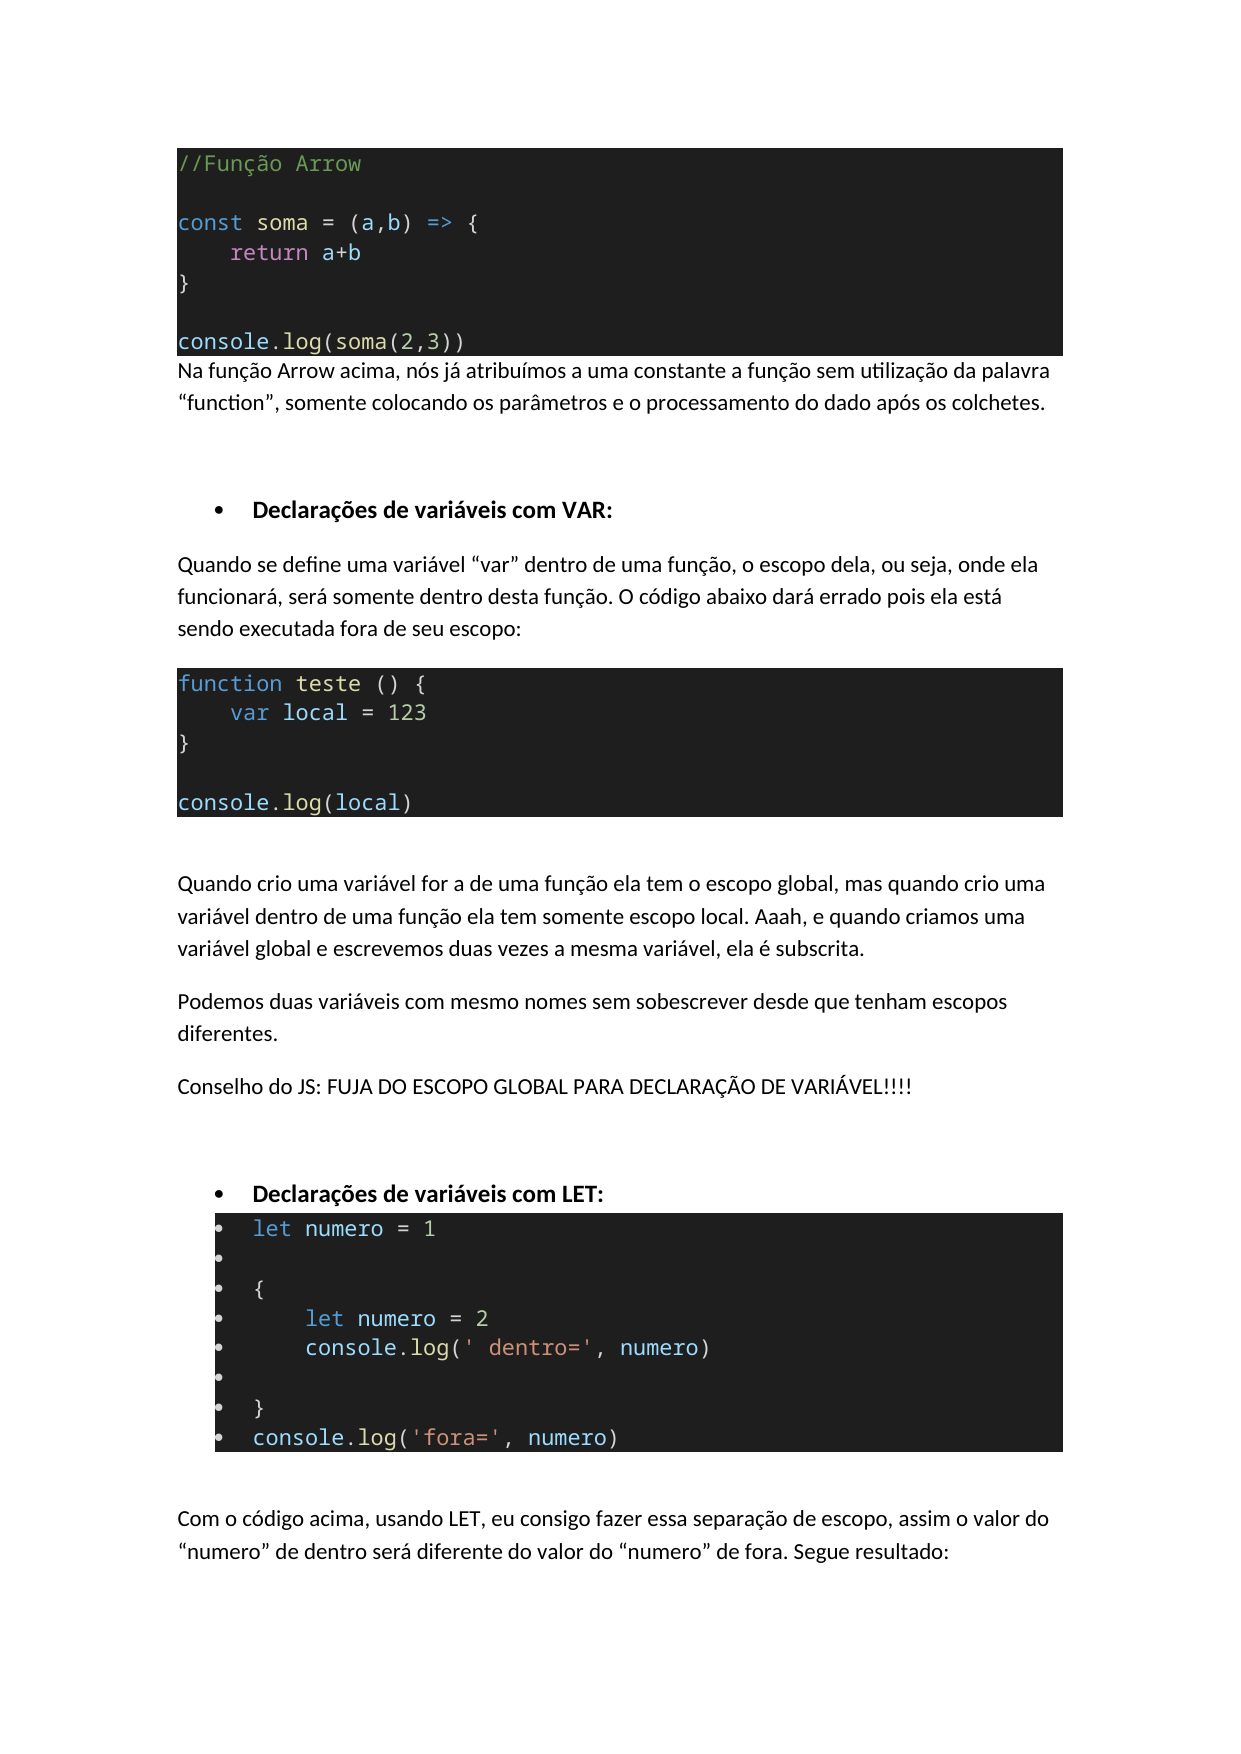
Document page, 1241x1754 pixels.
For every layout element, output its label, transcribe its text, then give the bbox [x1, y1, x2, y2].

text } [177, 727, 1063, 757]
text Podemos duas variáveis com mesmo nomes sem sobescrever desde que tenham escopos diferentes. [177, 987, 1063, 1047]
list } [215, 1392, 1063, 1422]
text var local = 123 [177, 697, 1063, 727]
list console.log('fora=', numero) [215, 1422, 1063, 1452]
list Declarações de variáveis com VAR: [215, 494, 1063, 525]
text } [177, 267, 1063, 297]
text return a+b [177, 237, 1063, 267]
text function teste () { [177, 668, 1063, 697]
list let numero = 1 [215, 1213, 1063, 1243]
text const soma = (a,b) => { [177, 207, 1063, 237]
list console.log(' dentro=', numero) [215, 1332, 1063, 1362]
text console.log(soma(2,3)) [177, 326, 1063, 356]
text Quando crio uma variável for a de uma função ela tem o escopo global, mas quando crio uma variável dentro de uma função ela tem somente escopo local. Aaah, e quando criamos uma variável global e escrevemos duas vezes a mesma variável, ela é subscrita. [177, 869, 1063, 962]
text Quando se define uma variável “var” dentro de uma função, o escopo dela, ou seja, onde ela funcionará, será somente dentro desta função. O código abaixo dará errado pois ela está sendo executada fora de seu escopo: [177, 550, 1063, 643]
list Declarações de variáveis com LET: [215, 1178, 1063, 1209]
text Na função Arrow acima, nós já atribuímos a uma constante a função sem utilização da palavra “function”, somente colocando os parâmetros e o processamento do dado após os colchetes. [177, 356, 1063, 416]
text console.log(local) [177, 787, 1063, 817]
text //Função Arrow [177, 148, 1063, 177]
text Conselho do JS: FUJA DO ESCOPO GLOBAL PARA DECLARAÇÃO DE VARIÁVEL!!!! [177, 1072, 1063, 1100]
list { [215, 1273, 1063, 1303]
text Com o código acima, usando LET, eu consigo fazer essa separação de escopo, assim o valor do “numero” de dentro será diferente do valor do “numero” de fora. Segue resultado: [177, 1504, 1063, 1565]
list let numero = 2 [215, 1303, 1063, 1332]
